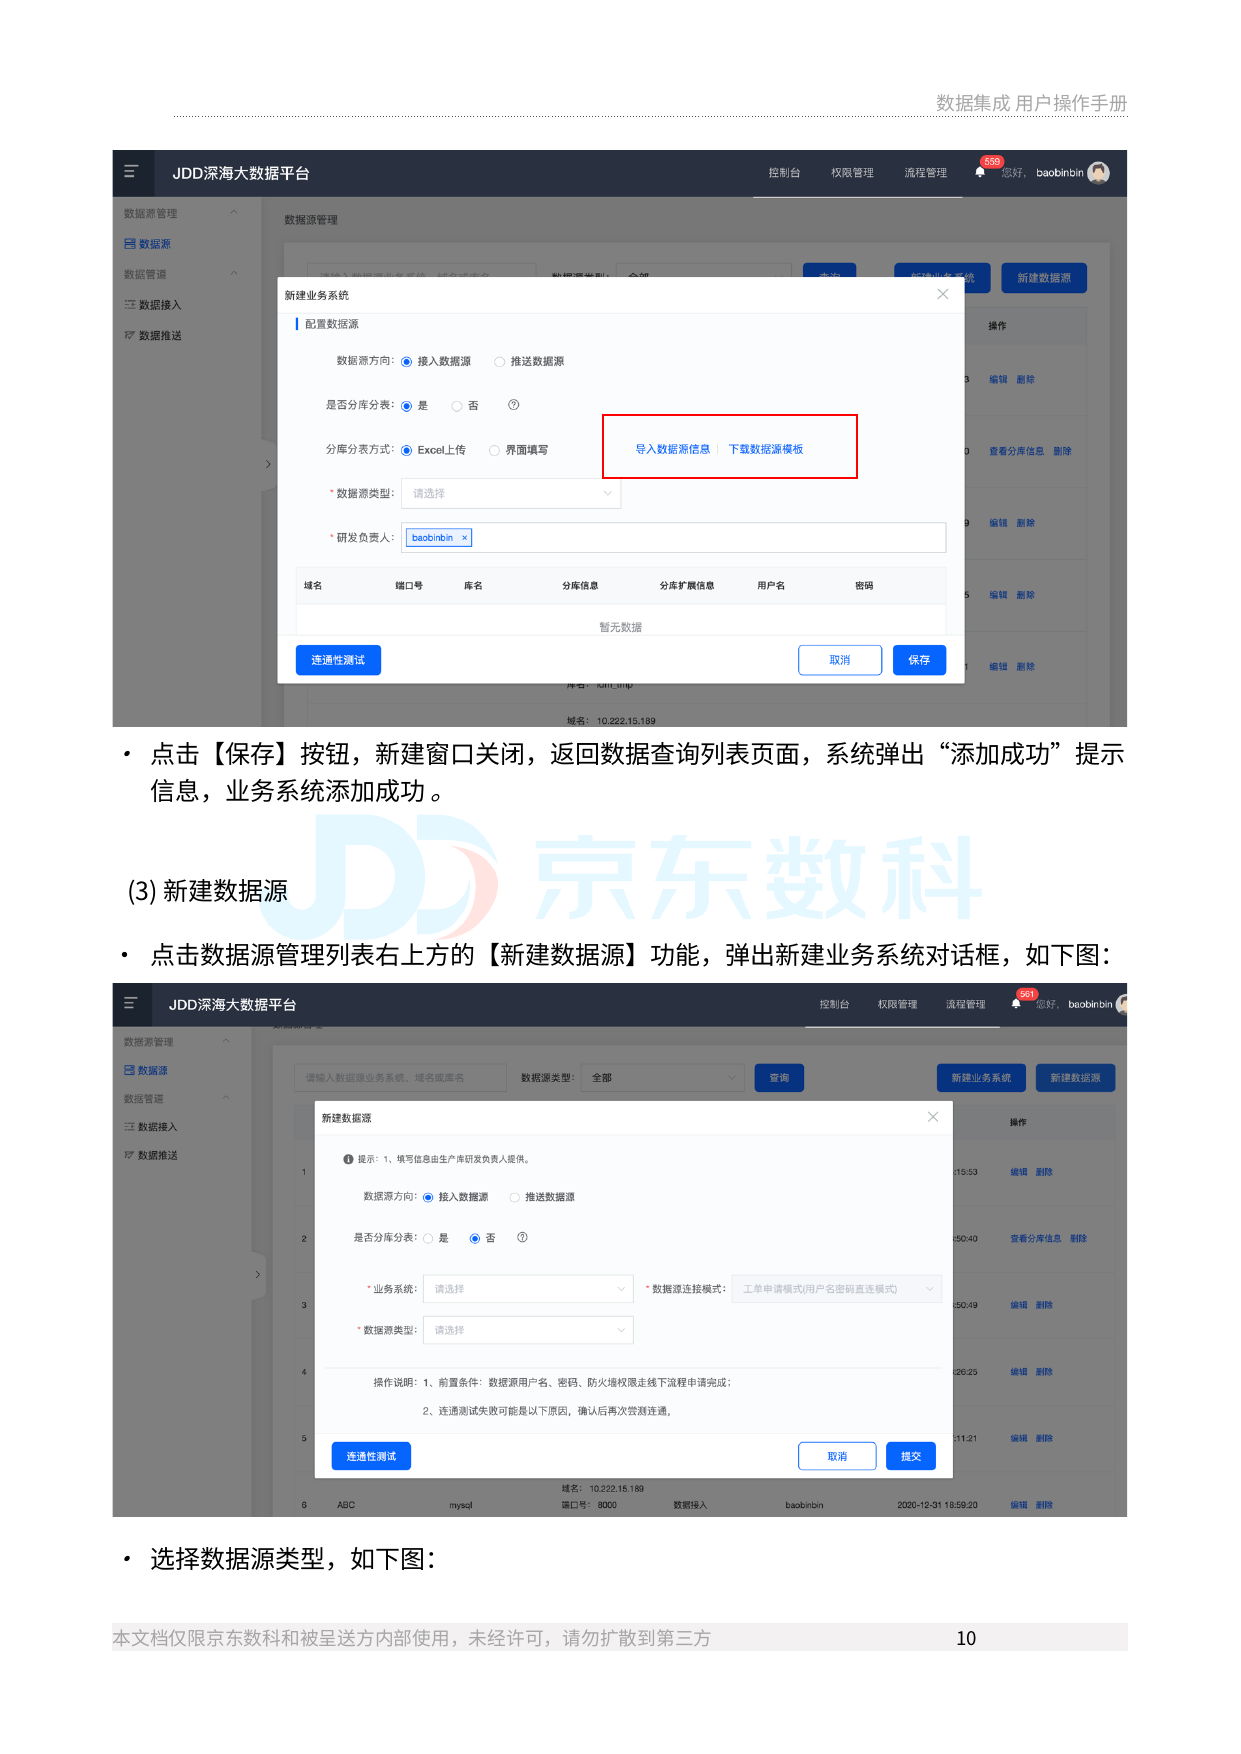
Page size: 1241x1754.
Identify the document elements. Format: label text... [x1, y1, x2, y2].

text 选择数据源类型，如下图： [112, 1525, 1128, 1579]
picture [112, 983, 1128, 1517]
text 点击数据源管理列表右上方的【新建数据源】功能，弹出新建业务系统对话框，如下图： [112, 921, 1128, 975]
text 点击【保存】按钮，新建窗口关闭，返回数据查询列表页面，系统弹出“添加成功”提示信息，业务系统添加成功 。 [112, 735, 1128, 807]
picture [112, 150, 1128, 727]
text 新建数据源 [92, 860, 1128, 910]
